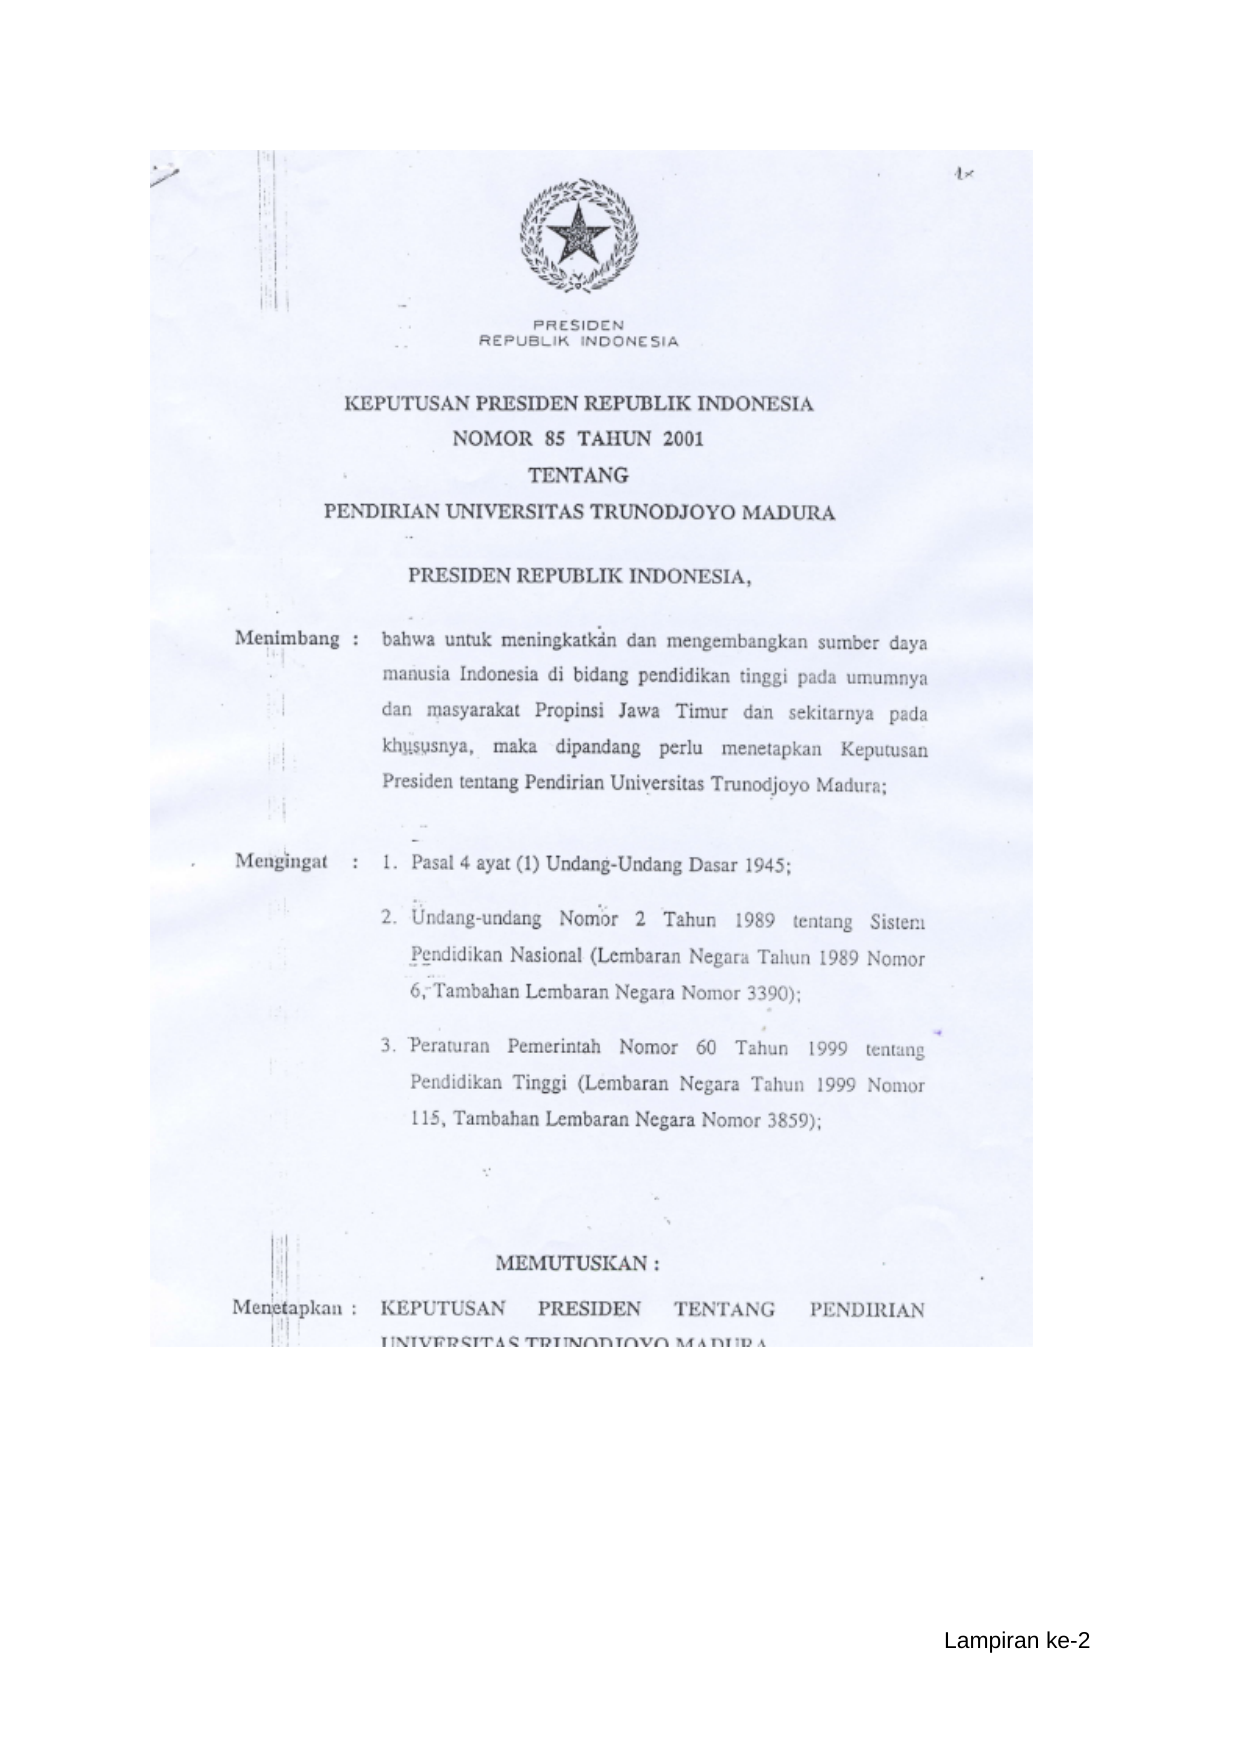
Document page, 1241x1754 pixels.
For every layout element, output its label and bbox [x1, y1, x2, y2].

picture [150, 150, 1033, 1347]
